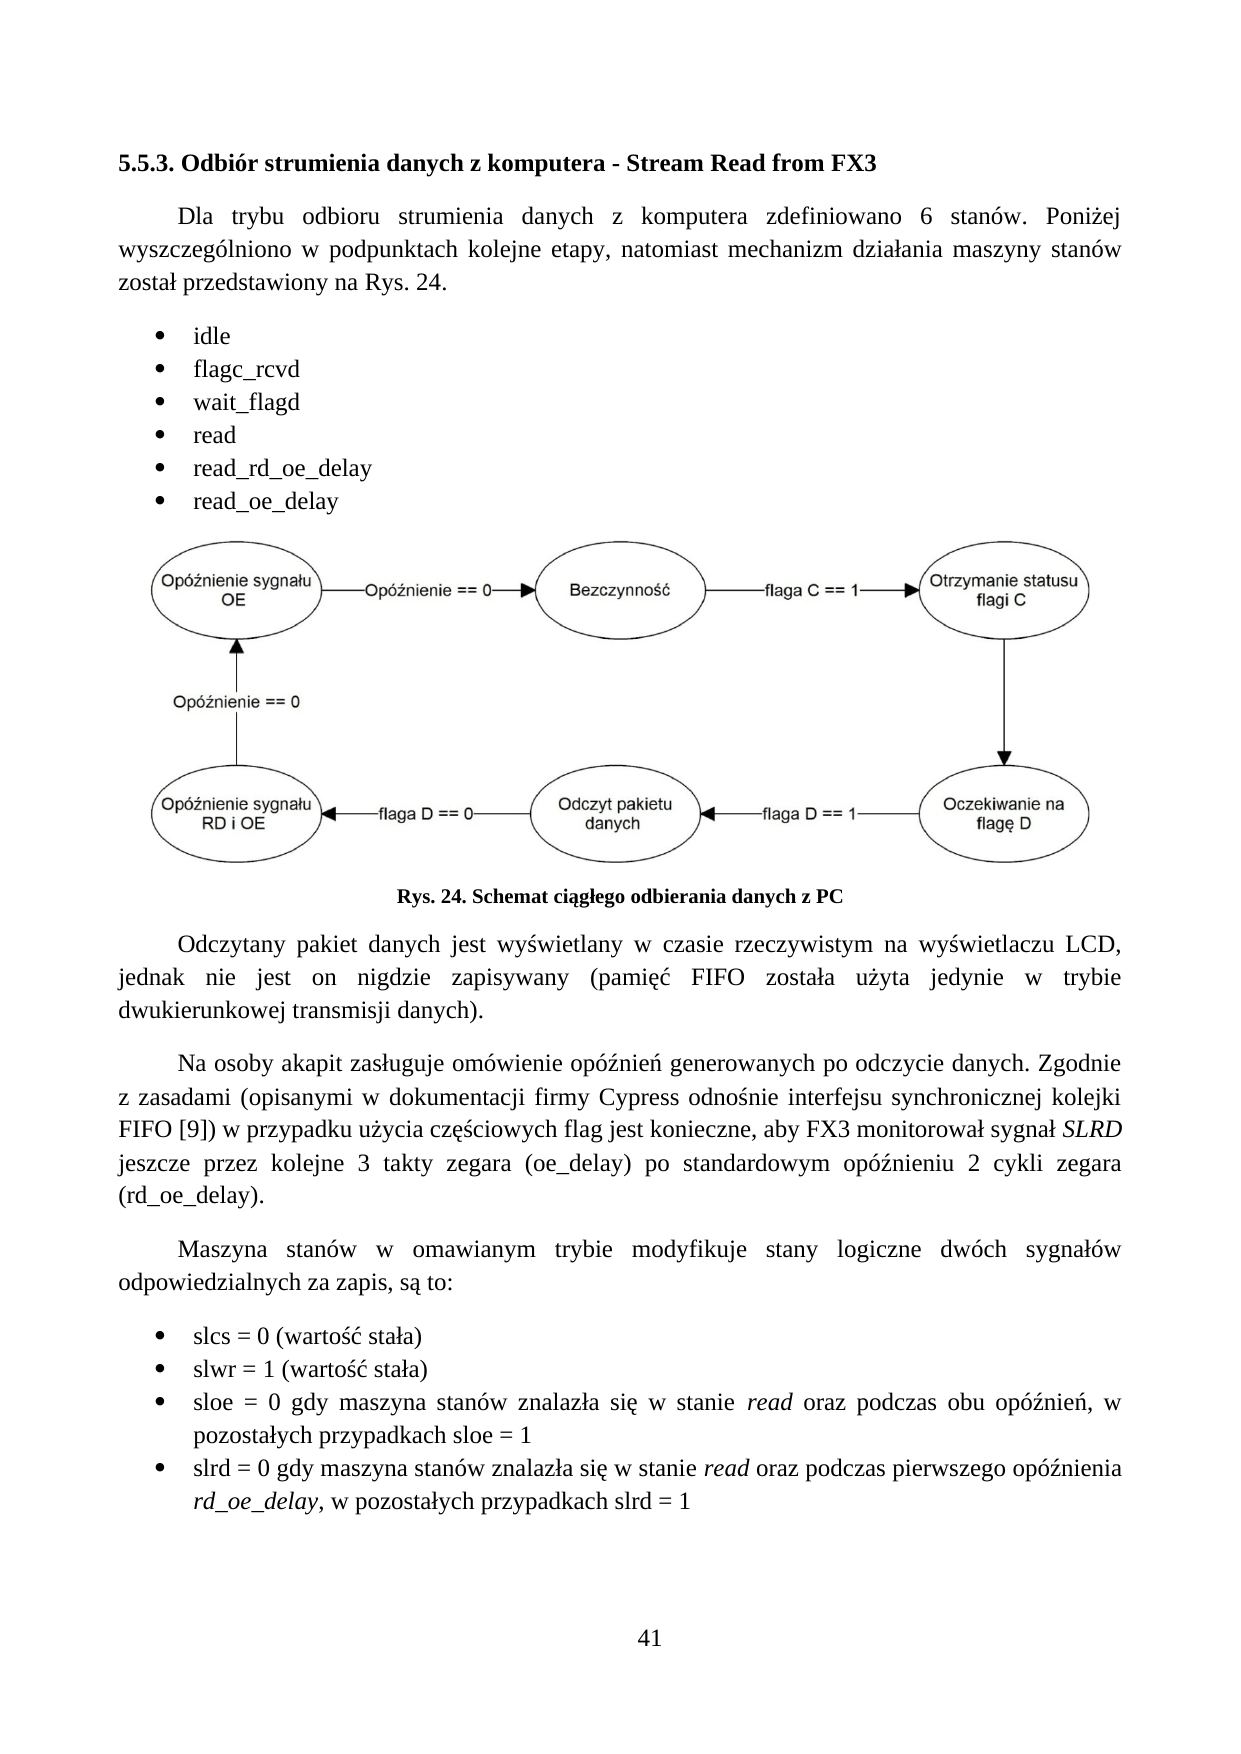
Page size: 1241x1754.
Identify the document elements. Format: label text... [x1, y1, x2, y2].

subtitle 5.5.3. Odbiór strumienia danych z komputera - Stream Read from FX3 [118, 148, 1122, 176]
text Maszyna stanów w omawianym trybie modyfikuje stany logiczne dwóch sygnałów odpowiedzialnych za zapis, są to: [118, 1234, 1122, 1296]
picture [150, 540, 1090, 863]
list read_rd_oe_delay [156, 453, 1122, 482]
list sloe = 0 gdy maszyna stanów znalazła się w stanie read oraz podczas obu opóźnień, w pozostałych przypadkach sloe = 1 [156, 1387, 1122, 1449]
list wait_flagd [156, 387, 1122, 416]
text Odczytany pakiet danych jest wyświetlany w czasie rzeczywistym na wyświetlaczu LCD, jednak nie jest on nigdzie zapisywany (pamięć FIFO została użyta jedynie w trybie dwukierunkowej transmisji danych). [118, 929, 1122, 1023]
list slrd = 0 gdy maszyna stanów znalazła się w stanie read oraz podczas pierwszego opóźnienia rd_oe_delay, w pozostałych przypadkach slrd = 1 [156, 1453, 1122, 1515]
list idle [156, 321, 1122, 350]
text Na osoby akapit zasługuje omówienie opóźnień generowanych po odczycie danych. Zgodnie z zasadami (opisanymi w dokumentacji firmy Cypress odnośnie interfejsu synchronicznej kolejki FIFO [9]) w przypadku użycia częściowych flag jest konieczne, aby FX3 monitorował sygnał SLRD jeszcze przez kolejne 3 takty zegara (oe_delay) po standardowym opóźnieniu 2 cykli zegara (rd_oe_delay). [118, 1048, 1122, 1209]
list slcs = 0 (wartość stała) [156, 1321, 1122, 1350]
text Dla trybu odbioru strumienia danych z komputera zdefiniowano 6 stanów. Poniżej wyszczególniono w podpunktach kolejne etapy, natomiast mechanizm działania maszyny stanów został przedstawiony na Rys. 24. [118, 201, 1122, 296]
list read [156, 420, 1122, 449]
list flagc_rcvd [156, 354, 1122, 383]
list read_oe_delay [156, 486, 1122, 515]
list slwr = 1 (wartość stała) [156, 1354, 1122, 1383]
